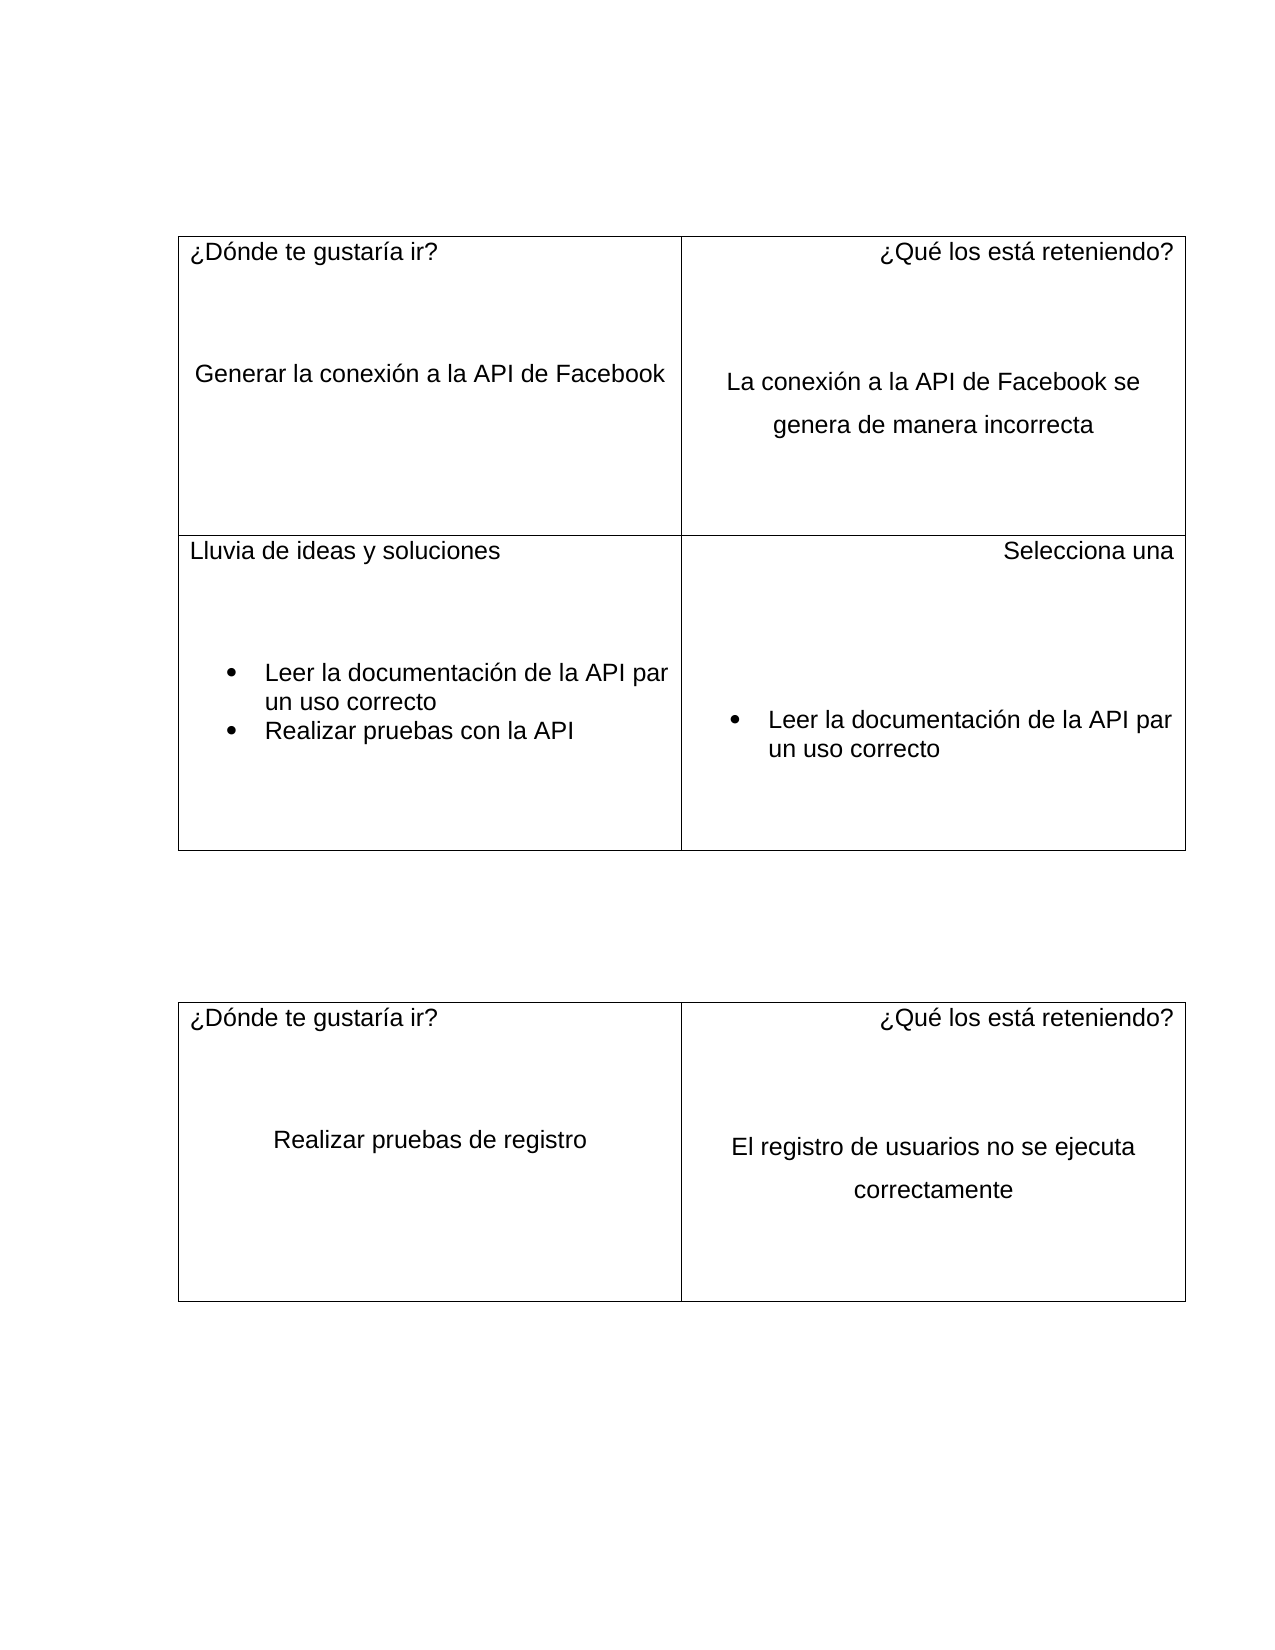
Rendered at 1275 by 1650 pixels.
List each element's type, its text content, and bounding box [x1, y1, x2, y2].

table_header ¿Qué los está reteniendo? El registro de usuarios no se ejecuta correctamente [682, 1003, 1185, 1301]
table_header ¿Dónde te gustaría ir? Realizar pruebas de registro [179, 1003, 681, 1301]
table_header ¿Qué los está reteniendo? La conexión a la API de Facebook se genera de manera incorrecta [682, 237, 1185, 535]
table_cell Lluvia de ideas y soluciones Leer la documentación de la API par un uso correcto Realizar pruebas con la API [179, 536, 681, 850]
table_header ¿Dónde te gustaría ir? Generar la conexión a la API de Facebook [179, 237, 681, 535]
table_cell Selecciona una Leer la documentación de la API par un uso correcto [682, 536, 1185, 850]
